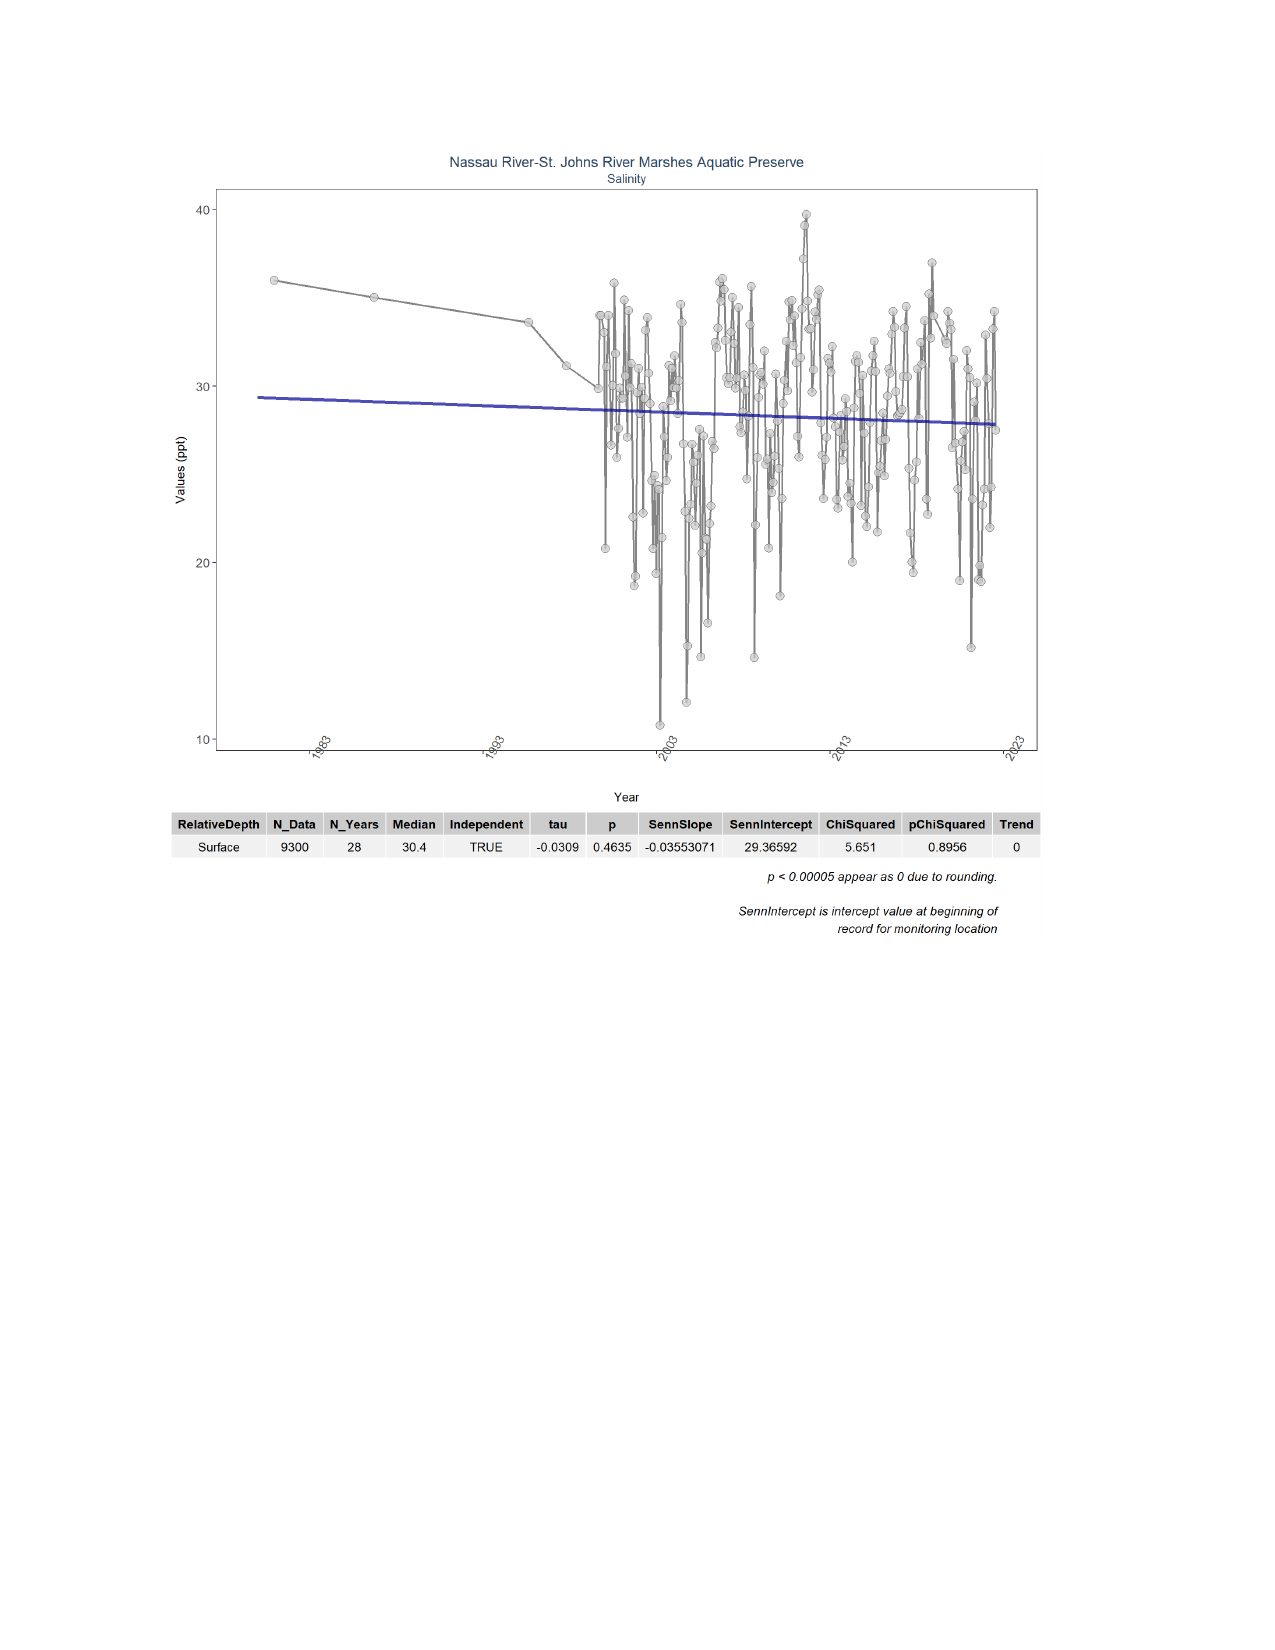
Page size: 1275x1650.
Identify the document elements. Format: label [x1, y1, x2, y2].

picture [168, 150, 1044, 938]
